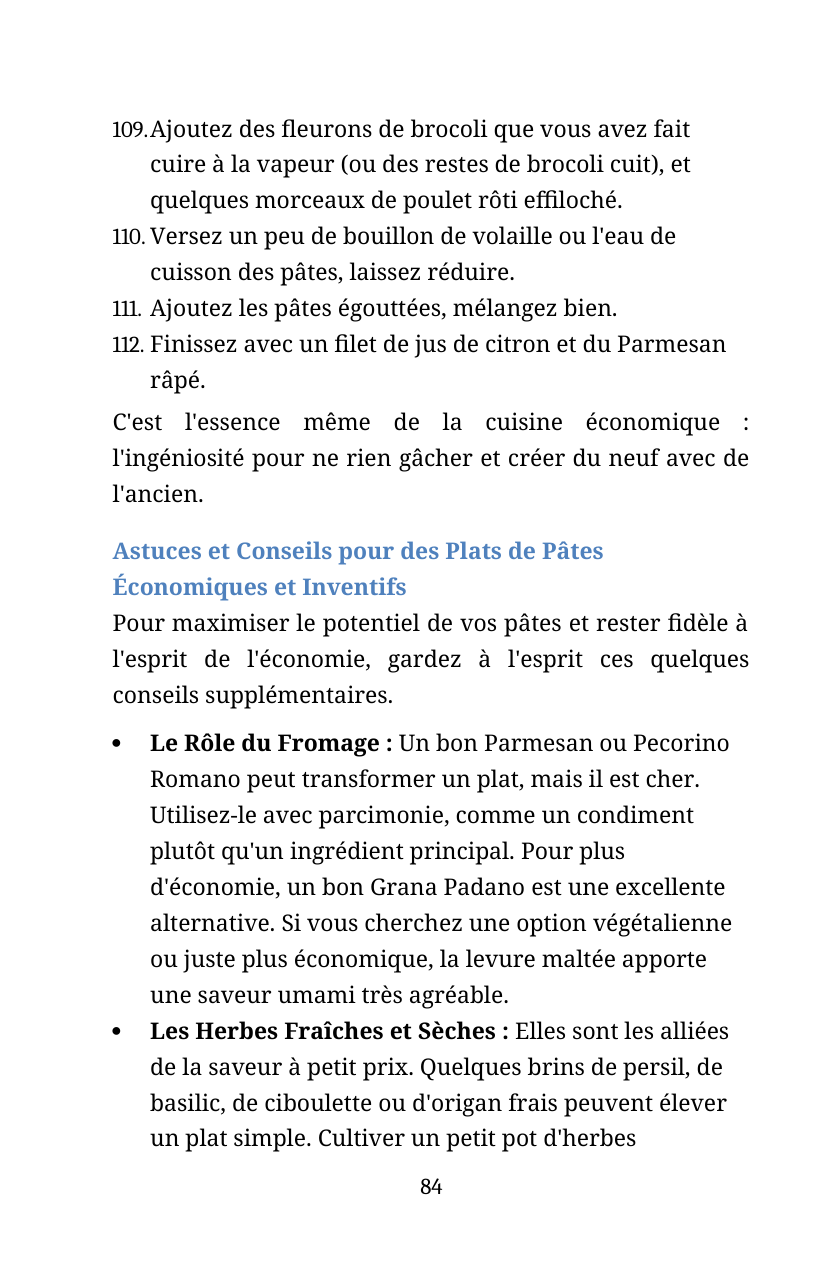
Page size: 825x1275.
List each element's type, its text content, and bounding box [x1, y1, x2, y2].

list Versez un peu de bouillon de volaille ou l'eau de cuisson des pâtes, laissez réduire. [112, 220, 750, 287]
list Ajoutez des fleurons de brocoli que vous avez fait cuire à la vapeur (ou des restes de brocoli cuit), et quelques morceaux de poulet rôti effiloché. [112, 112, 750, 216]
list Le Rôle du Fromage : Un bon Parmesan ou Pecorino Romano peut transformer un plat, mais il est cher. Utilisez-le avec parcimonie, comme un condiment plutôt qu'un ingrédient principal. Pour plus d'économie, un bon Grana Padano est une excellente alternative. Si vous cherchez une option végétalienne ou juste plus économique, la levure maltée apporte une saveur umami très agréable. [112, 727, 750, 1010]
list Ajoutez les pâtes égouttées, mélangez bien. [112, 292, 750, 323]
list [112, 1014, 750, 1154]
text C'est l'essence même de la cuisine économique : l'ingéniosité pour ne rien gâcher et créer du neuf avec de l'ancien. [112, 406, 750, 509]
text Pour maximiser le potentiel de vos pâtes et rester fidèle à l'esprit de l'économie, gardez à l'esprit ces quelques conseils supplémentaires. [112, 607, 750, 710]
list Finissez avec un filet de jus de citron et du Parmesan râpé. [112, 328, 750, 395]
subtitle Astuces et Conseils pour des Plats de Pâtes Économiques et Inventifs [112, 535, 750, 602]
